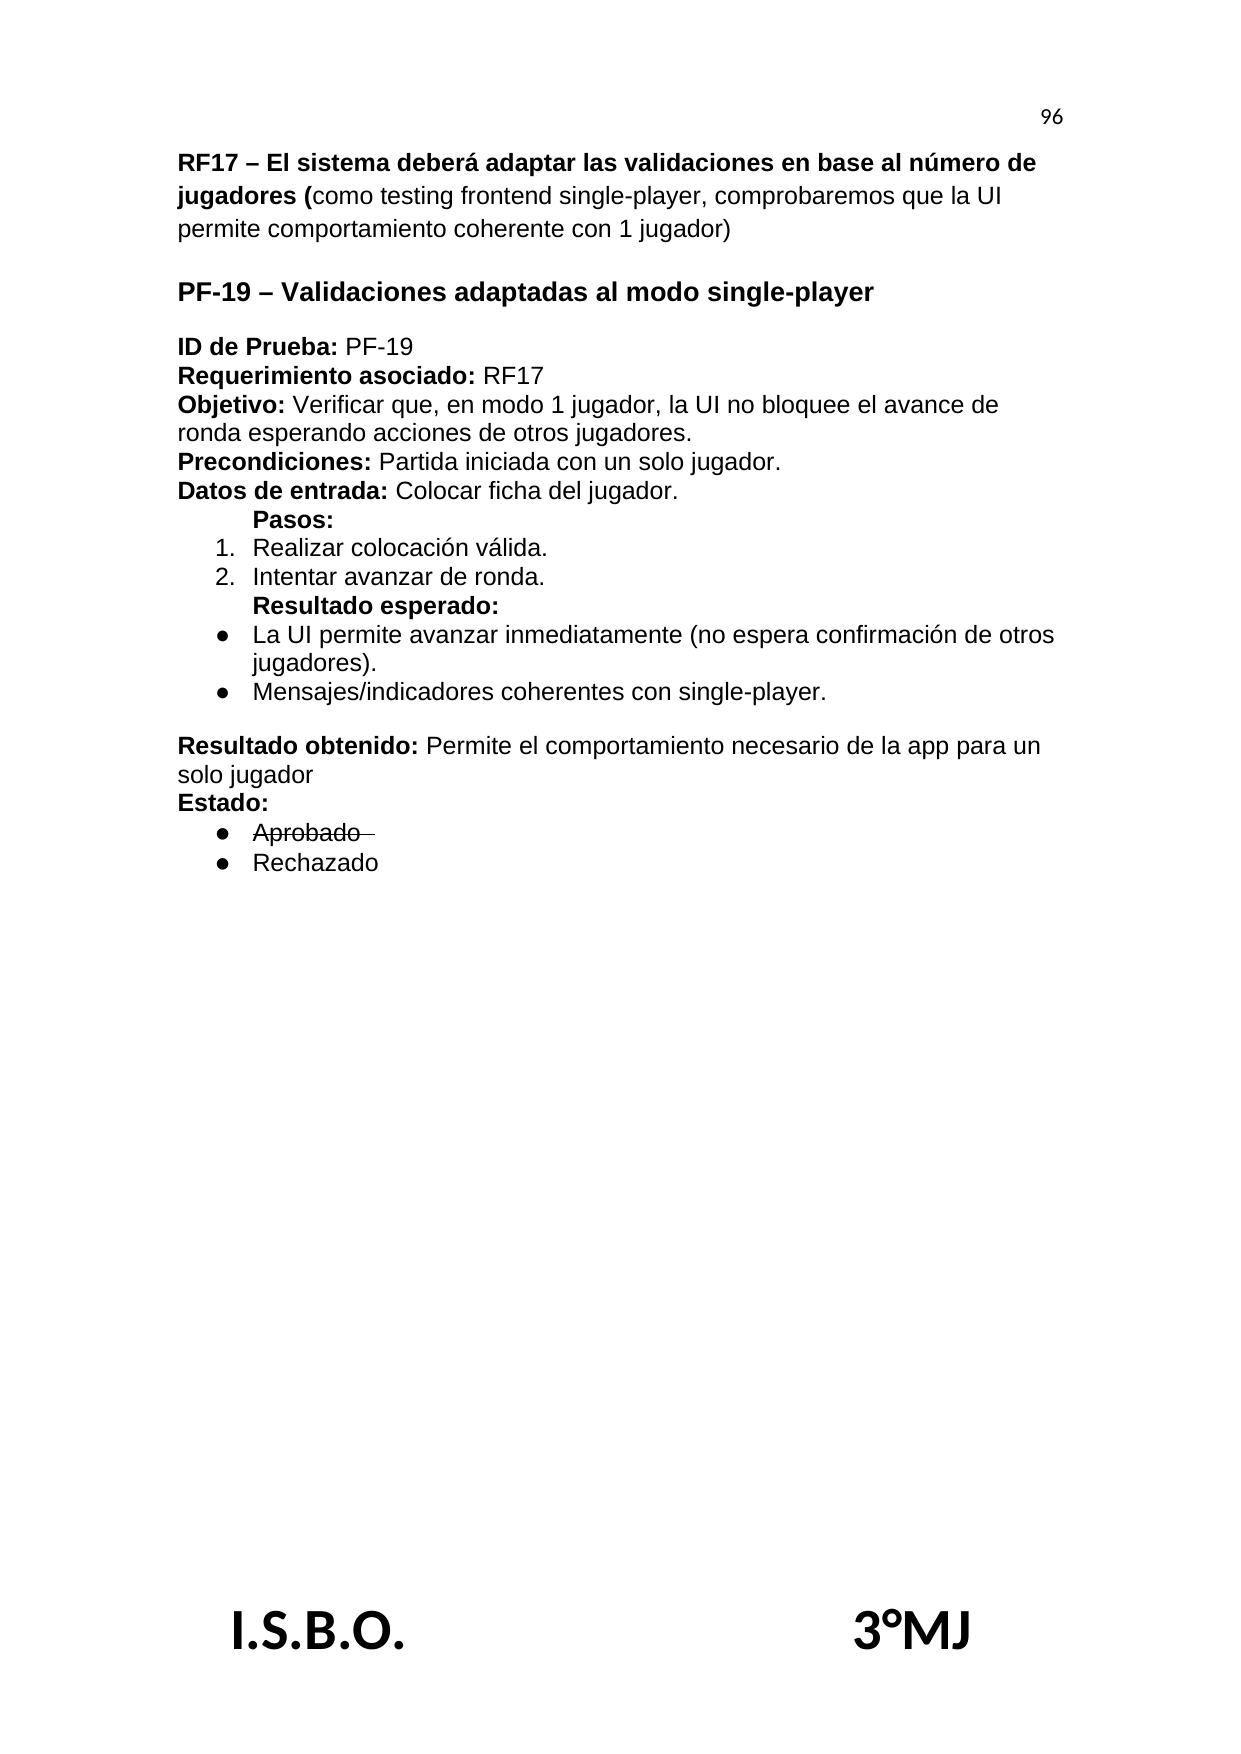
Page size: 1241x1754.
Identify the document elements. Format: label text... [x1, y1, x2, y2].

list Intentar avanzar de ronda. Resultado esperado: [215, 562, 1063, 619]
list Mensajes/indicadores coherentes con single-player. [215, 677, 1063, 706]
list Aprobado [215, 817, 1063, 848]
text ID de Prueba: PF-19 Requerimiento asociado: RF17 Objetivo: Verificar que, en modo 1 jugador, la UI no bloquee el avance de ronda esperando acciones de otros jugadores. Precondiciones: Partida iniciada con un solo jugador. Datos de entrada: Colocar ficha del jugador. Pasos: [177, 332, 1063, 533]
list Realizar colocación válida. [215, 533, 1063, 562]
list La UI permite avanzar inmediatamente (no espera confirmación de otros jugadores). [215, 619, 1063, 677]
subtitle PF-19 – Validaciones adaptadas al modo single-player [177, 276, 1063, 307]
text Resultado obtenido: Permite el comportamiento necesario de la app para un solo jugador Estado: [177, 731, 1063, 817]
text RF17 – El sistema deberá adaptar las validaciones en base al número de jugadores (como testing frontend single-player, comprobaremos que la UI permite comportamiento coherente con 1 jugador) [177, 148, 1063, 242]
list Rechazado [215, 848, 1063, 878]
